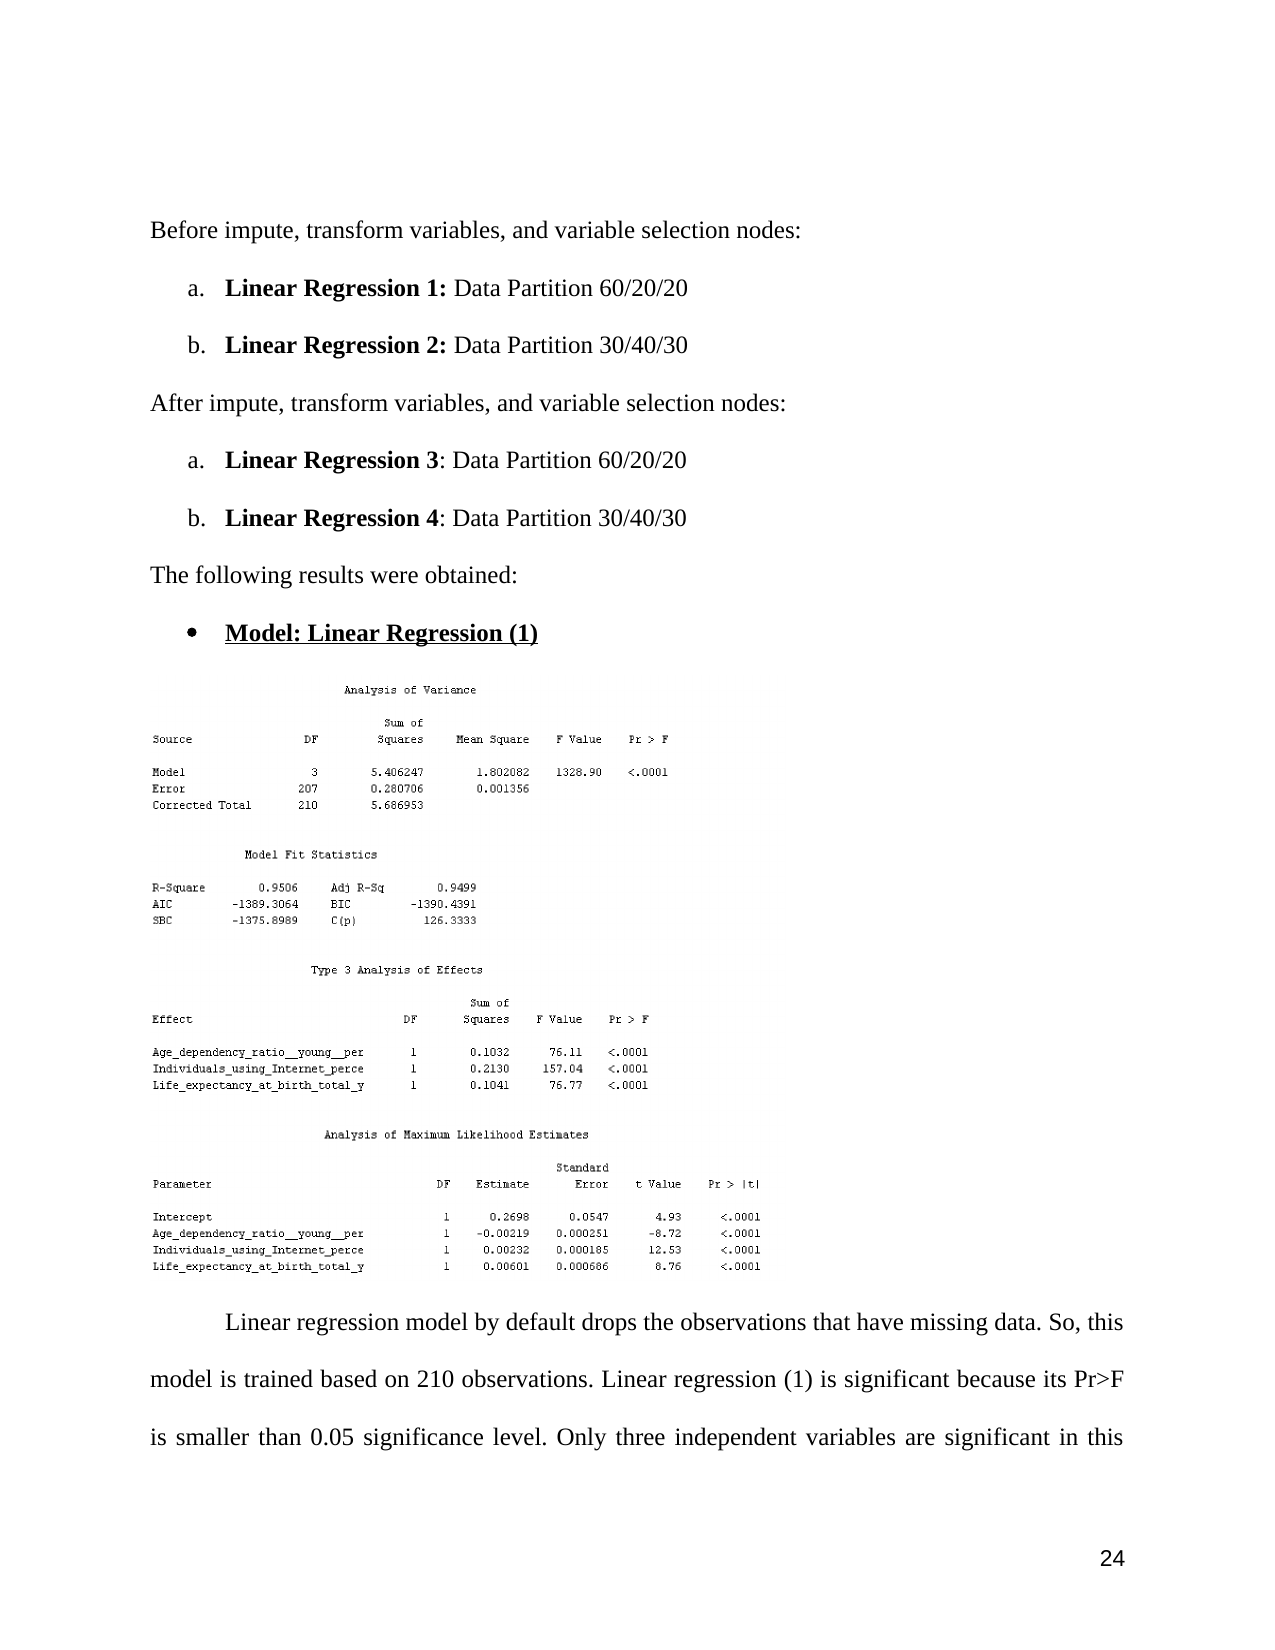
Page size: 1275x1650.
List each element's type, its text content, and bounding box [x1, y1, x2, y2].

list Linear Regression 4: Data Partition 30/40/30 [187, 503, 1125, 531]
text Before impute, transform variables, and variable selection nodes: [150, 215, 1125, 244]
list Linear Regression 2: Data Partition 30/40/30 [187, 330, 1125, 359]
list Model: Linear Regression (1) [187, 618, 1125, 646]
text The following results were obtained: [150, 560, 1125, 589]
text After impute, transform variables, and variable selection nodes: [150, 388, 1125, 416]
list Linear Regression 3: Data Partition 60/20/20 [187, 445, 1125, 474]
picture [150, 675, 786, 1281]
list Linear Regression 1: Data Partition 60/20/20 [187, 273, 1125, 301]
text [150, 1307, 1125, 1451]
